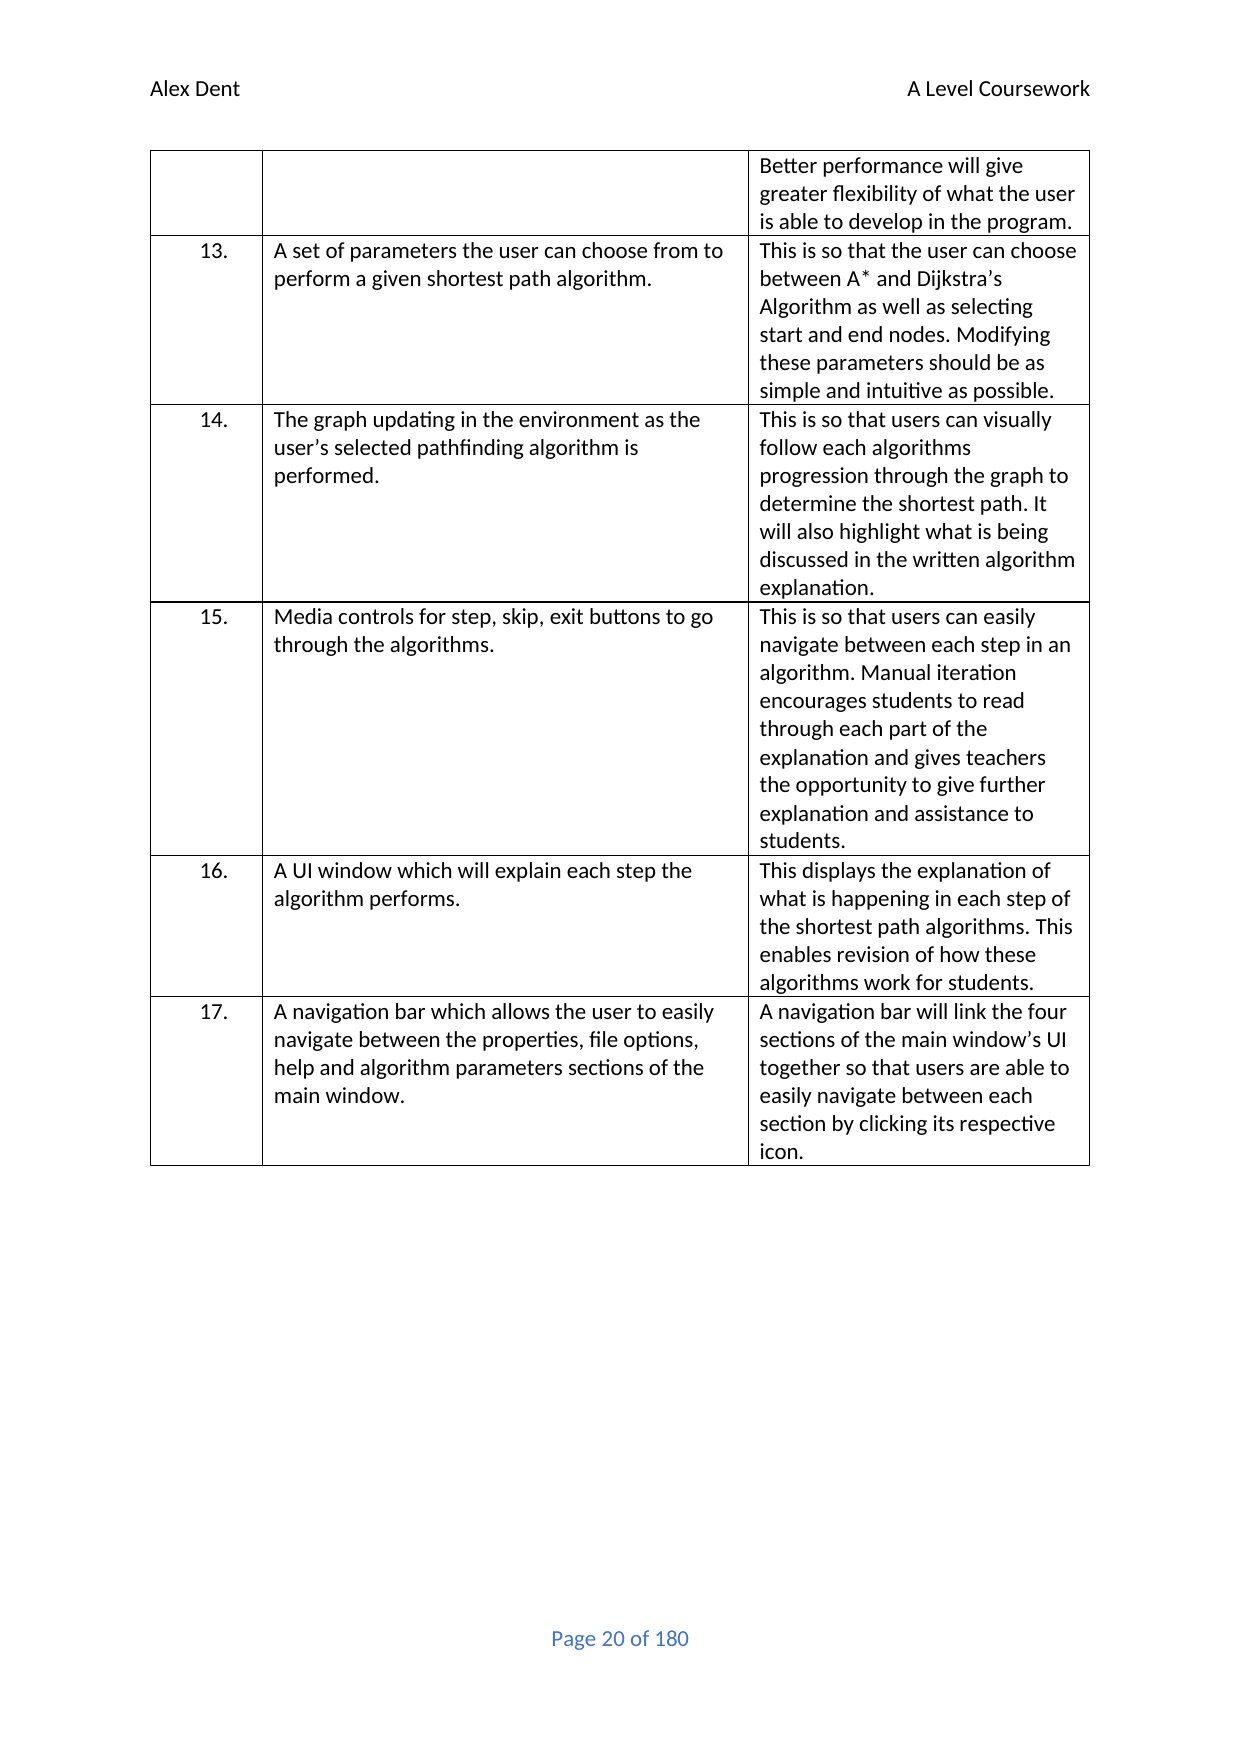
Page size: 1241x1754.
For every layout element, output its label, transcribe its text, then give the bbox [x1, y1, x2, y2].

table_cell [151, 236, 262, 404]
table_cell [151, 997, 262, 1165]
table_cell [151, 405, 262, 601]
table_cell This is so that the user can choose between A* and Dijkstra’s Algorithm as well as selecting start and end nodes. Modifying these parameters should be as simple and intuitive as possible. [749, 236, 1089, 404]
table_cell [151, 151, 262, 235]
table_cell This is so that users can easily navigate between each step in an algorithm. Manual iteration encourages students to read through each part of the explanation and gives teachers the opportunity to give further explanation and assistance to students. [749, 603, 1089, 855]
table_cell The graph updating in the environment as the user’s selected pathfinding algorithm is performed. [263, 405, 748, 601]
table_cell Media controls for step, skip, exit buttons to go through the algorithms. [263, 603, 748, 855]
table_cell A navigation bar will link the four sections of the main window’s UI together so that users are able to easily navigate between each section by clicking its respective icon. [749, 997, 1089, 1165]
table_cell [263, 151, 748, 235]
table_cell A UI window which will explain each step the algorithm performs. [263, 856, 748, 996]
table_cell This is so that users can visually follow each algorithms progression through the graph to determine the shortest path. It will also highlight what is being discussed in the written algorithm explanation. [749, 405, 1089, 601]
table_cell A navigation bar which allows the user to easily navigate between the properties, file options, help and algorithm parameters sections of the main window. [263, 997, 748, 1165]
table_cell A set of parameters the user can choose from to perform a given shortest path algorithm. [263, 236, 748, 404]
table_cell [151, 603, 262, 855]
table_cell This displays the explanation of what is happening in each step of the shortest path algorithms. This enables revision of how these algorithms work for students. [749, 856, 1089, 996]
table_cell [749, 151, 1089, 235]
table_cell [151, 856, 262, 996]
